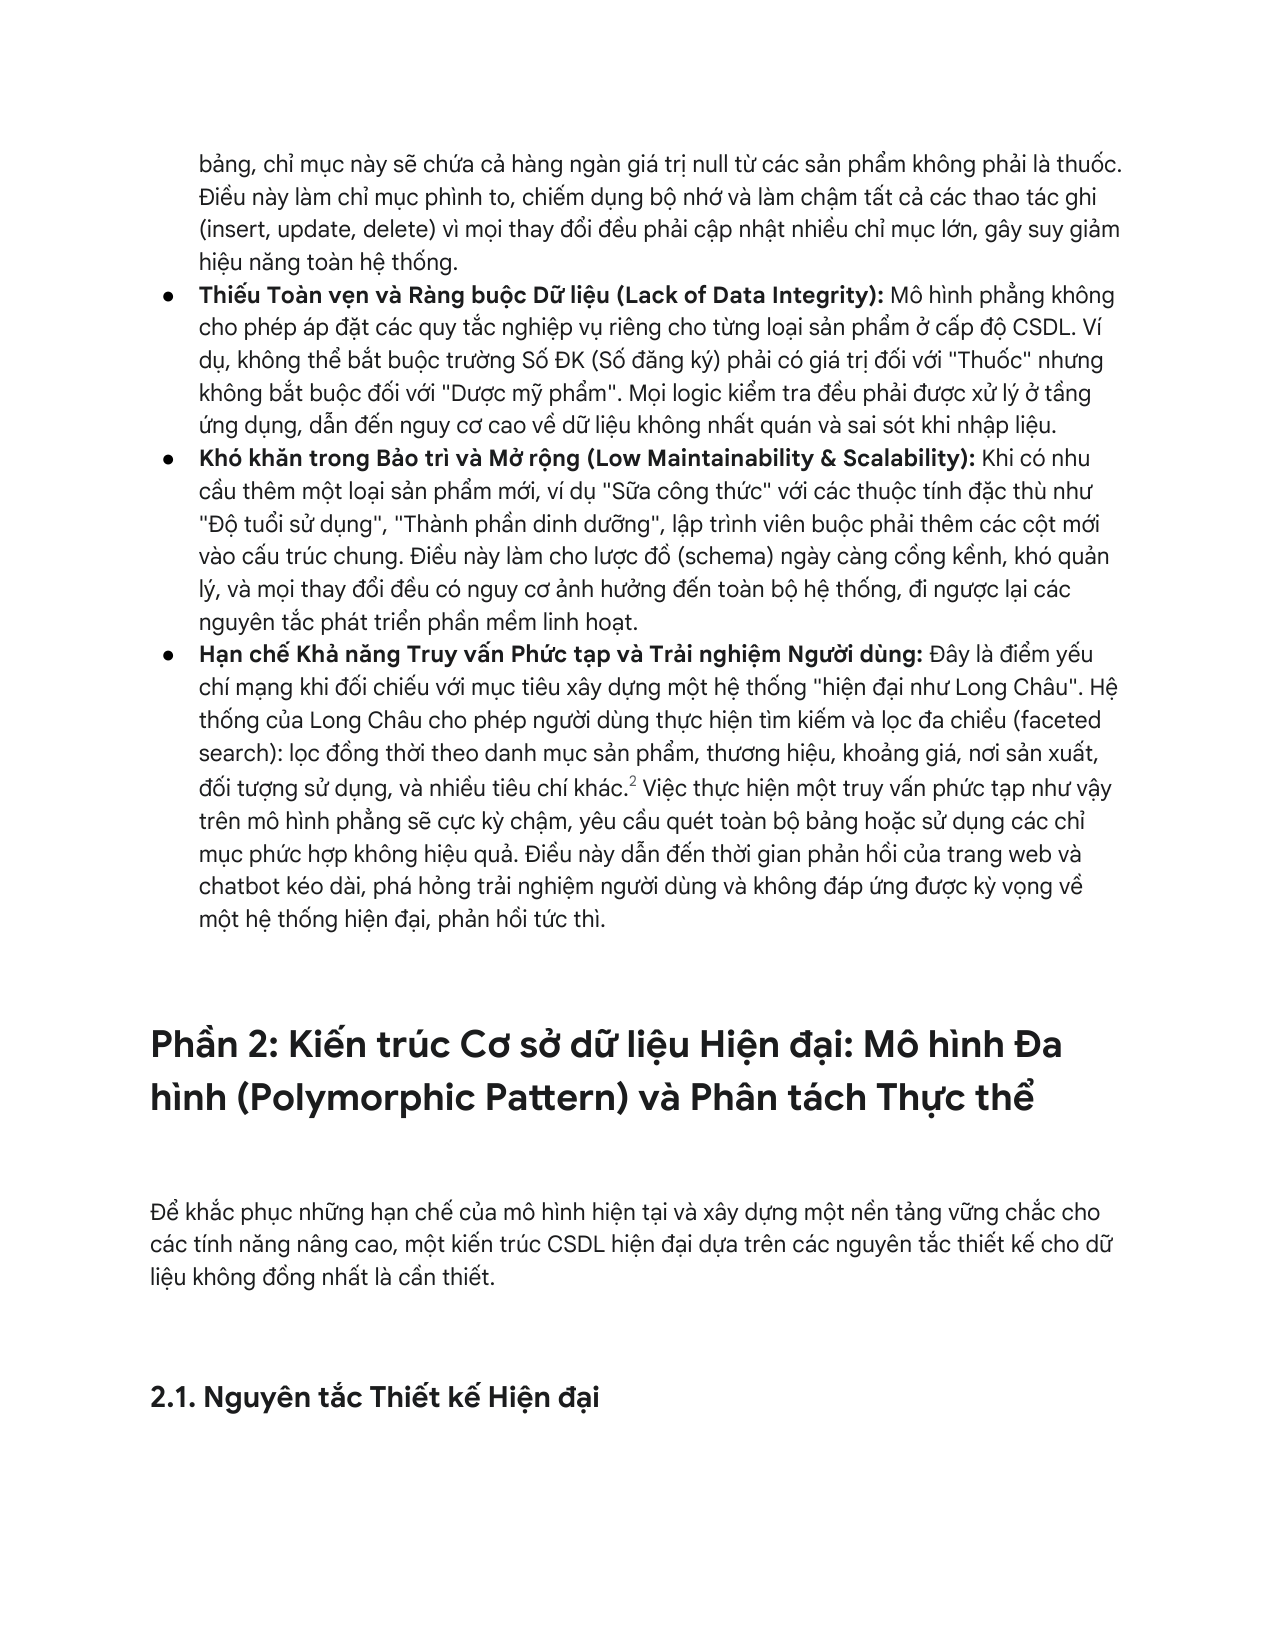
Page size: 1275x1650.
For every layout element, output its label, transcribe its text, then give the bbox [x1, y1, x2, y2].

list Khó khăn trong Bảo trì và Mở rộng (Low Maintainability & Scalability): Khi có nhu cầu thêm một loại sản phẩm mới, ví dụ "Sữa công thức" với các thuộc tính đặc thù như "Độ tuổi sử dụng", "Thành phần dinh dưỡng", lập trình viên buộc phải thêm các cột mới vào cấu trúc chung. Điều này làm cho lược đồ (schema) ngày càng cồng kềnh, khó quản lý, và mọi thay đổi đều có nguy cơ ảnh hưởng đến toàn bộ hệ thống, đi ngược lại các nguyên tắc phát triển phần mềm linh hoạt. [161, 444, 1125, 637]
subtitle 2.1. Nguyên tắc Thiết kế Hiện đại [150, 1379, 1125, 1415]
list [161, 150, 1125, 277]
list Hạn chế Khả năng Truy vấn Phức tạp và Trải nghiệm Người dùng: Đây là điểm yếu chí mạng khi đối chiếu với mục tiêu xây dựng một hệ thống "hiện đại như Long Châu". Hệ thống của Long Châu cho phép người dùng thực hiện tìm kiếm và lọc đa chiều (faceted search): lọc đồng thời theo danh mục sản phẩm, thương hiệu, khoảng giá, nơi sản xuất, đối tượng sử dụng, và nhiều tiêu chí khác.2 Việc thực hiện một truy vấn phức tạp như vậy trên mô hình phẳng sẽ cực kỳ chậm, yêu cầu quét toàn bộ bảng hoặc sử dụng các chỉ mục phức hợp không hiệu quả. Điều này dẫn đến thời gian phản hồi của trang web và chatbot kéo dài, phá hỏng trải nghiệm người dùng và không đáp ứng được kỳ vọng về một hệ thống hiện đại, phản hồi tức thì. [161, 641, 1125, 934]
subtitle Phần 2: Kiến trúc Cơ sở dữ liệu Hiện đại: Mô hình Đa hình (Polymorphic Pattern) và Phân tách Thực thể [150, 1021, 1125, 1121]
text Để khắc phục những hạn chế của mô hình hiện tại và xây dựng một nền tảng vững chắc cho các tính năng nâng cao, một kiến trúc CSDL hiện đại dựa trên các nguyên tắc thiết kế cho dữ liệu không đồng nhất là cần thiết. [150, 1198, 1125, 1292]
list Thiếu Toàn vẹn và Ràng buộc Dữ liệu (Lack of Data Integrity): Mô hình phẳng không cho phép áp đặt các quy tắc nghiệp vụ riêng cho từng loại sản phẩm ở cấp độ CSDL. Ví dụ, không thể bắt buộc trường Số ĐK (Số đăng ký) phải có giá trị đối với "Thuốc" nhưng không bắt buộc đối với "Dược mỹ phẩm". Mọi logic kiểm tra đều phải được xử lý ở tầng ứng dụng, dẫn đến nguy cơ cao về dữ liệu không nhất quán và sai sót khi nhập liệu. [161, 281, 1125, 440]
